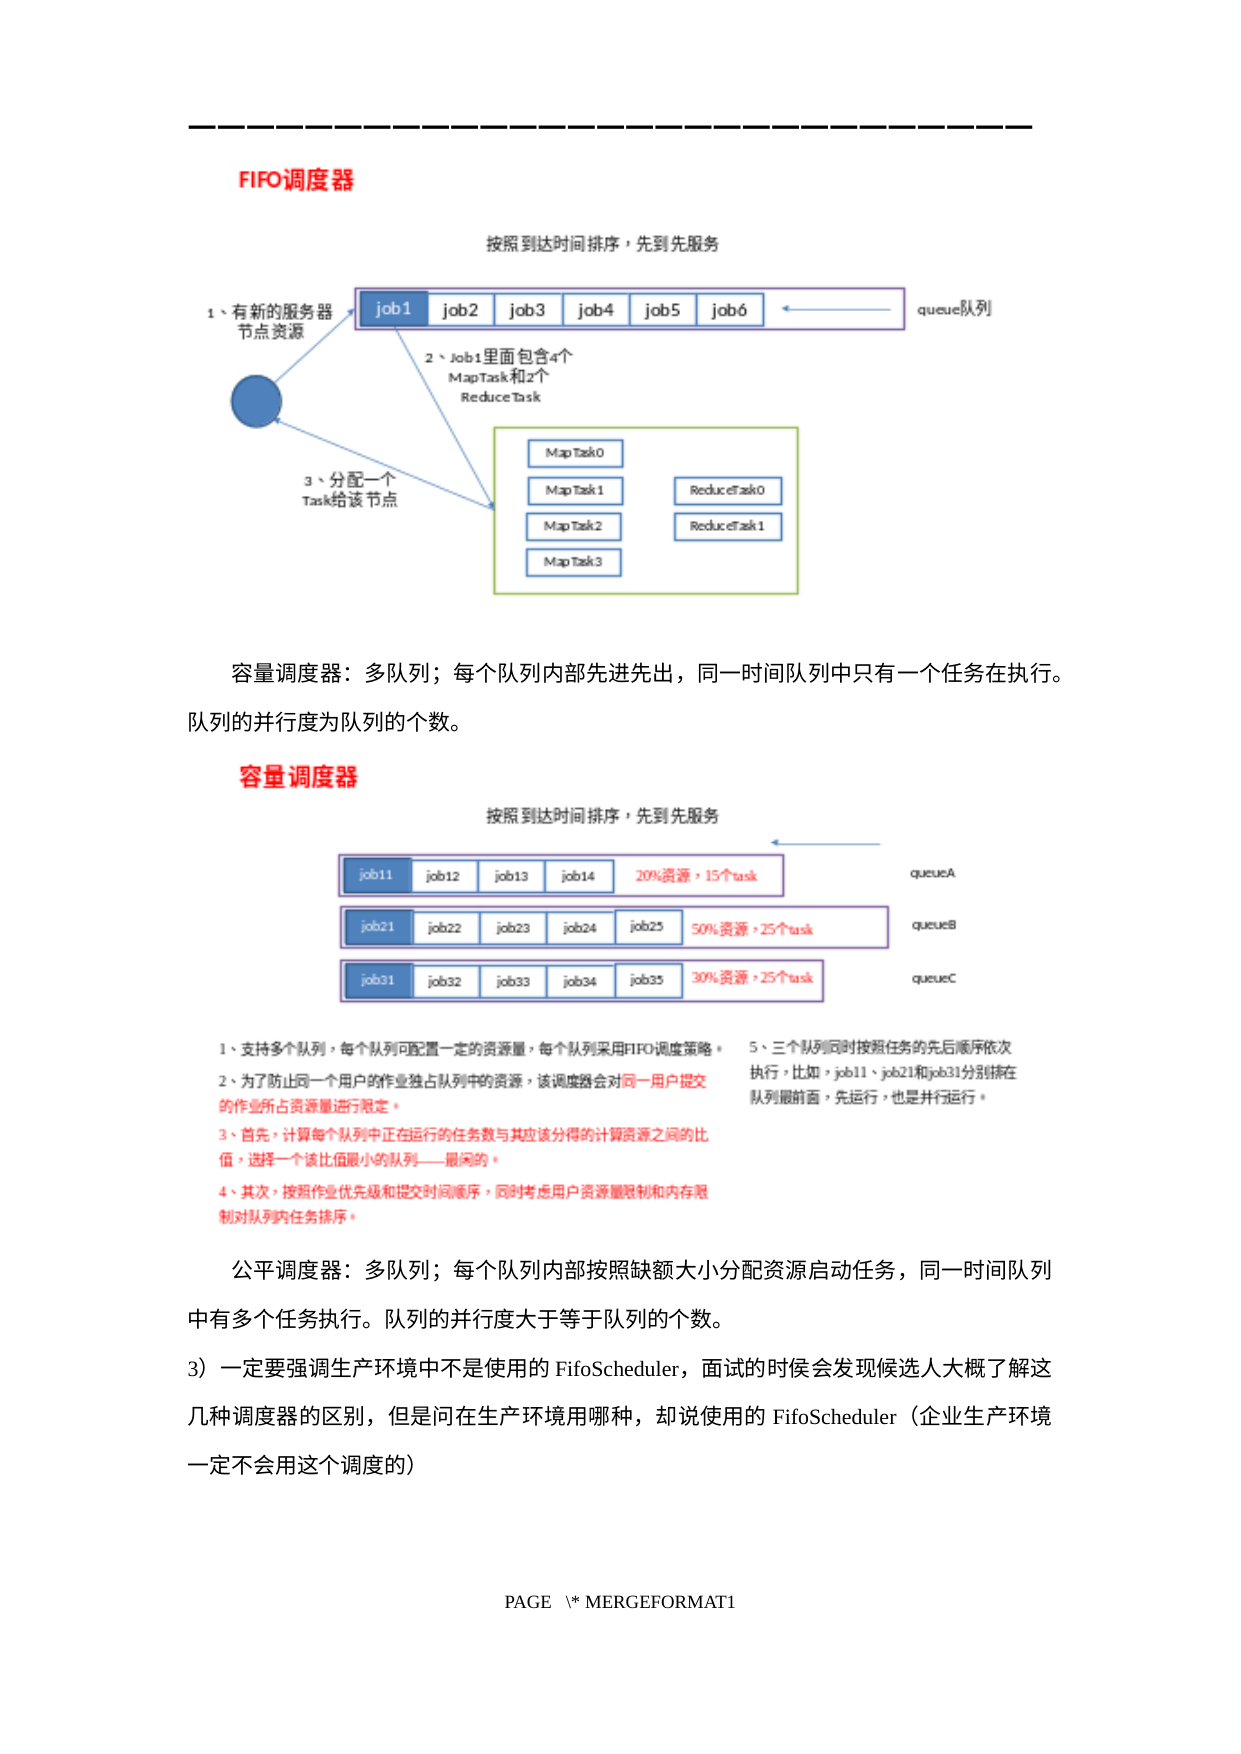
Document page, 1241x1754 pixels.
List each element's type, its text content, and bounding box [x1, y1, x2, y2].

text 3）一定要强调生产环境中不是使用的FifoScheduler，面试的时侯会发现候选人大概了解这几种调度器的区别，但是问在生产环境用哪种，却说使用的FifoScheduler（企业生产环境一定不会用这个调度的） [187, 1350, 1053, 1480]
text 公平调度器：多队列；每个队列内部按照缺额大小分配资源启动任务，同一时间队列中有多个任务执行。队列的并行度大于等于队列的个数。 [187, 1253, 1053, 1334]
text 容量调度器：多队列；每个队列内部先进先出，同一时间队列中只有一个任务在执行。队列的并行度为队列的个数。 [187, 656, 1053, 737]
